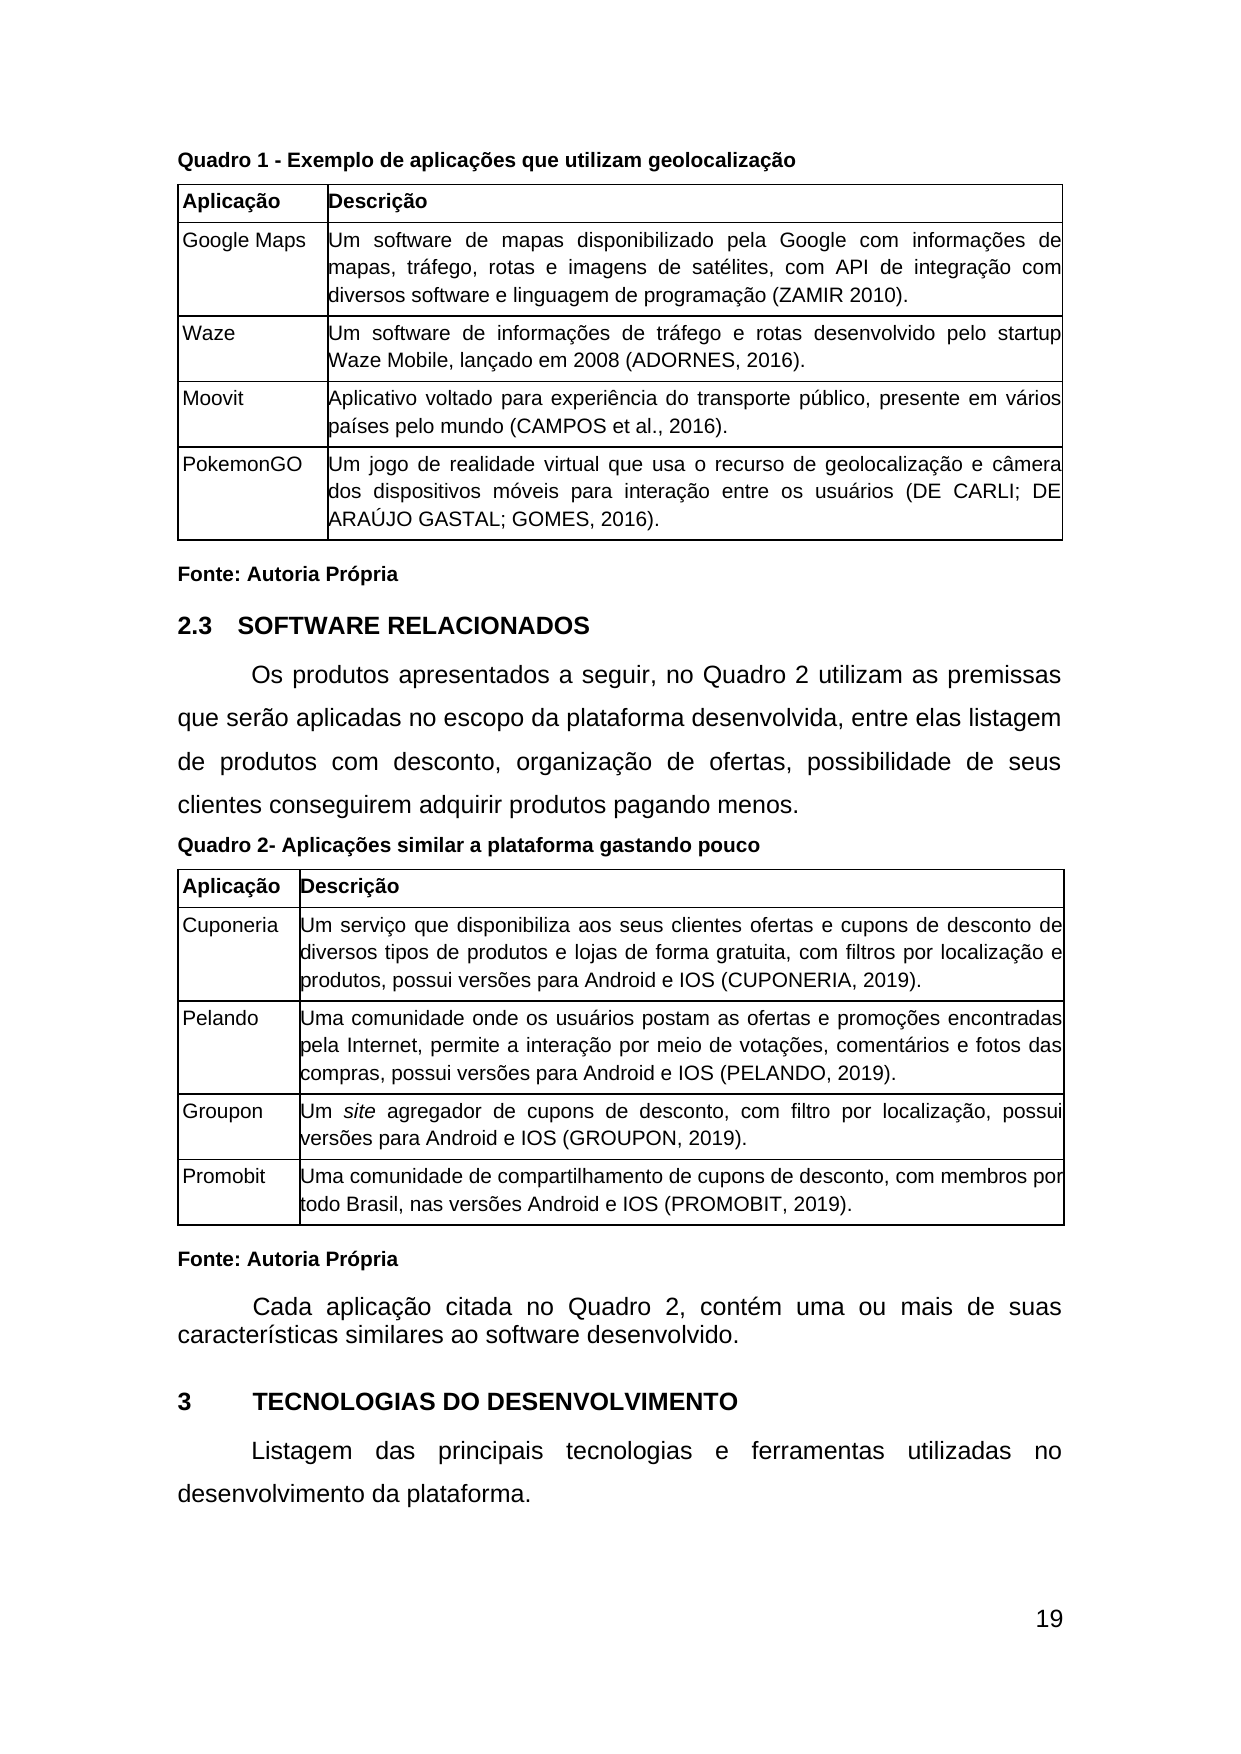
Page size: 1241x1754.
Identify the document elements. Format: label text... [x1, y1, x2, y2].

text Fonte: Autoria Própria [177, 562, 1063, 586]
text Cada aplicação citada no Quadro 2, contém uma ou mais de suas características similares ao software desenvolvido. [177, 1291, 1063, 1349]
table_header Descrição [329, 185, 1062, 222]
table_cell Um software de mapas disponibilizado pela Google com informações de mapas, tráfego, rotas e imagens de satélites, com API de integração com diversos software e linguagem de programação (ZAMIR 2010). [329, 223, 1062, 315]
table_cell Um jogo de realidade virtual que usa o recurso de geolocalização e câmera dos dispositivos móveis para interação entre os usuários (DE CARLI; DE ARAÚJO GASTAL; GOMES, 2016). [329, 448, 1062, 539]
table_cell Aplicativo voltado para experiência do transporte público, presente em vários países pelo mundo (CAMPOS et al., 2016). [329, 382, 1062, 446]
table_cell Uma comunidade de compartilhamento de cupons de desconto, com membros por todo Brasil, nas versões Android e IOS (PROMOBIT, 2019). [301, 1160, 1063, 1224]
table_header Aplicação [179, 870, 299, 907]
table_cell Waze [179, 317, 327, 381]
table_cell Um serviço que disponibiliza aos seus clientes ofertas e cupons de desconto de diversos tipos de produtos e lojas de forma gratuita, com filtros por localização e produtos, possui versões para Android e IOS (CUPONERIA, 2019). [301, 908, 1063, 1000]
table_header Aplicação [179, 185, 327, 222]
subtitle SOFTWARE RELACIONADOS [177, 611, 1063, 639]
table_cell Moovit [179, 382, 327, 446]
table_cell Groupon [179, 1095, 299, 1159]
text Quadro 1 - Exemplo de aplicações que utilizam geolocalização [177, 148, 1063, 172]
table_cell PokemonGO [179, 448, 327, 539]
table_cell Pelando [179, 1002, 299, 1093]
table_cell Promobit [179, 1160, 299, 1224]
text Quadro 2- Aplicações similar a plataforma gastando pouco [177, 833, 1063, 857]
table_cell Uma comunidade onde os usuários postam as ofertas e promoções encontradas pela Internet, permite a interação por meio de votações, comentários e fotos das compras, possui versões para Android e IOS (PELANDO, 2019). [301, 1002, 1063, 1093]
table_cell Um site agregador de cupons de desconto, com filtro por localização, possui versões para Android e IOS (GROUPON, 2019). [301, 1095, 1063, 1159]
table_cell Cuponeria [179, 908, 299, 1000]
text Os produtos apresentados a seguir, no Quadro 2 utilizam as premissas que serão aplicadas no escopo da plataforma desenvolvida, entre elas listagem de produtos com desconto, organização de ofertas, possibilidade de seus clientes conseguirem adquirir produtos pagando menos. [177, 660, 1063, 818]
text Fonte: Autoria Própria [177, 1247, 1063, 1271]
table_cell Google Maps [179, 223, 327, 315]
subtitle TECNOLOGIAS DO DESENVOLVIMENTO [177, 1386, 1063, 1415]
table_cell Um software de informações de tráfego e rotas desenvolvido pelo startup Waze Mobile, lançado em 2008 (ADORNES, 2016). [329, 317, 1062, 381]
text Listagem das principais tecnologias e ferramentas utilizadas no desenvolvimento da plataforma. [177, 1436, 1063, 1508]
table_header Descrição [301, 870, 1063, 907]
